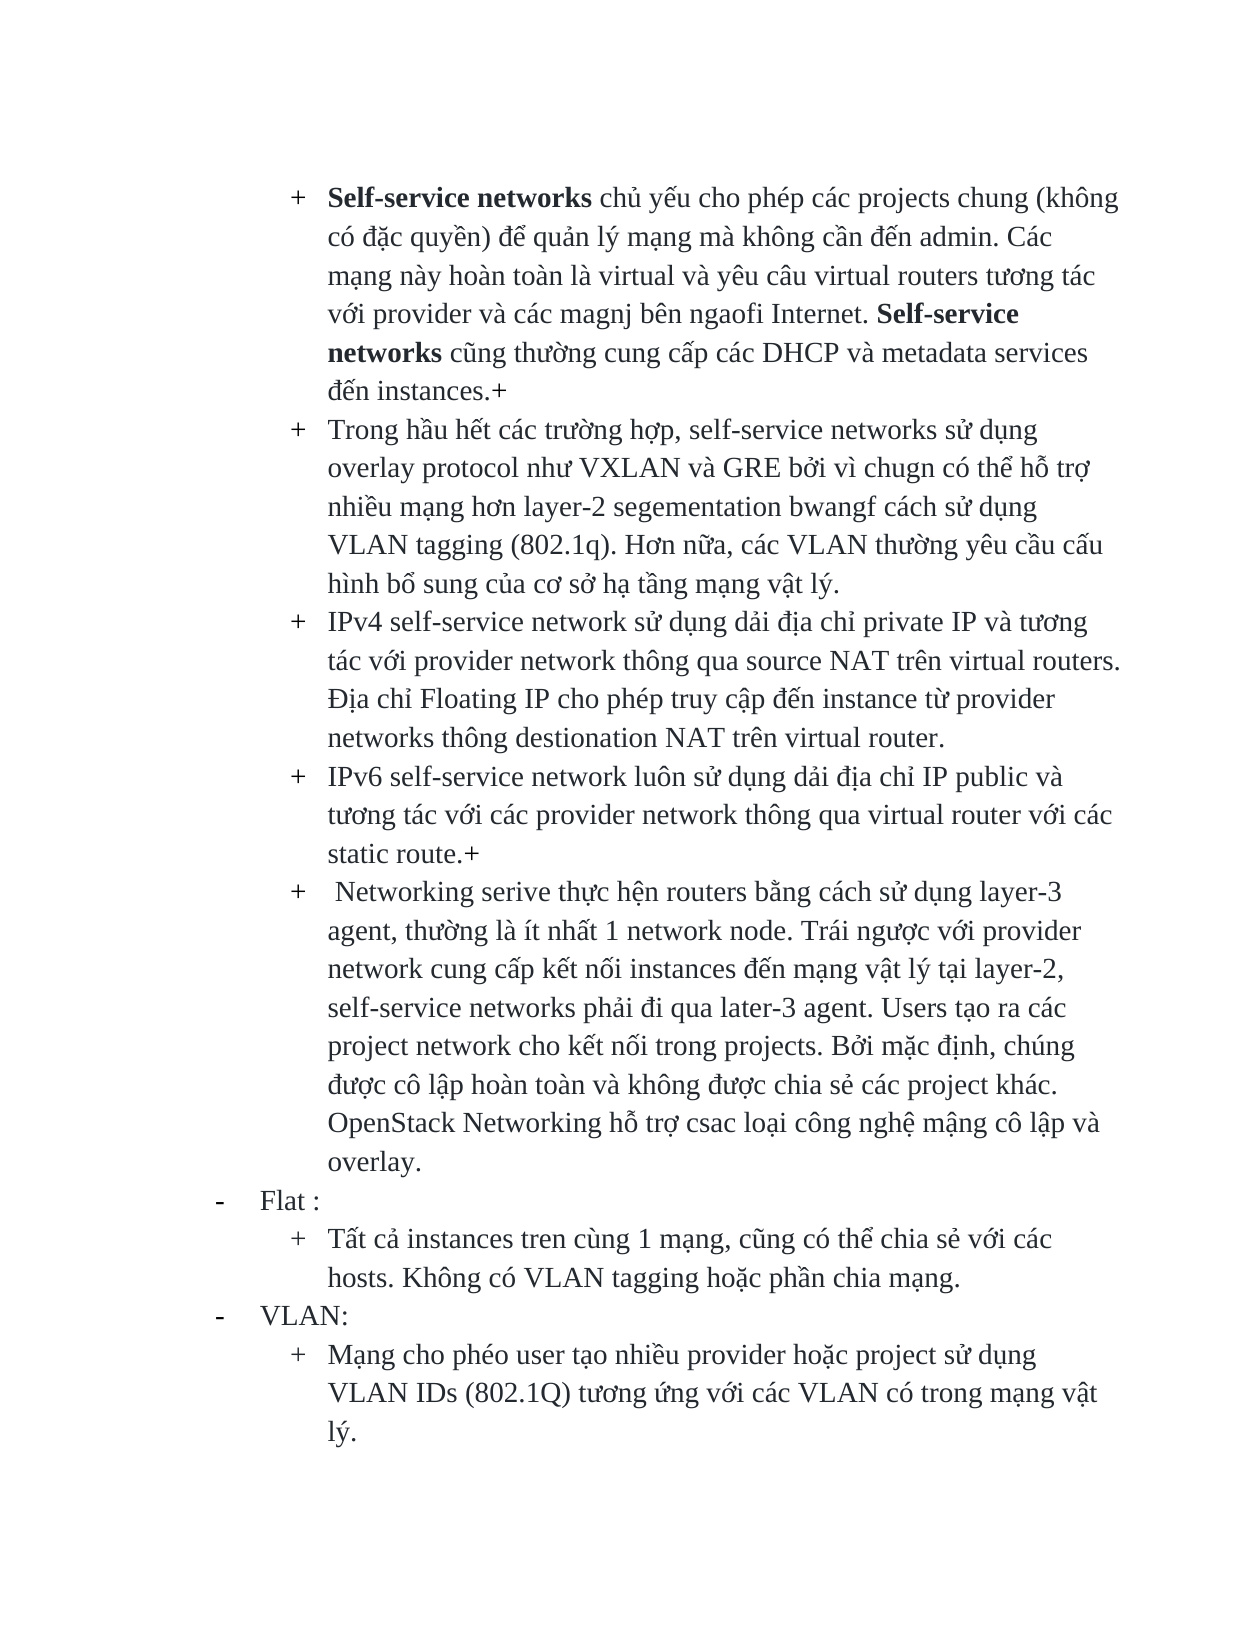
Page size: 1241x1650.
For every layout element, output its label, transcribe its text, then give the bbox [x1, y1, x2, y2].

list Flat : [215, 1183, 1122, 1216]
list Trong hầu hết các trường hợp, self-service networks sử dụng overlay protocol như VXLAN và GRE bởi vì chugn có thể hỗ trợ nhiều mạng hơn layer-2 segementation bwangf cách sử dụng VLAN tagging (802.1q). Hơn nữa, các VLAN thường yêu cầu cấu hình bổ sung của cơ sở hạ tầng mạng vật lý. [290, 412, 1122, 599]
list IPv4 self-service network sử dụng dải địa chỉ private IP và tương tác với provider network thông qua source NAT trên virtual routers. Địa chỉ Floating IP cho phép truy cập đến instance từ provider networks thông destionation NAT trên virtual router. [290, 604, 1122, 754]
list Self-service networks chủ yếu cho phép các projects chung (không có đặc quyền) để quản lý mạng mà không cần đến admin. Các mạng này hoàn toàn là virtual và yêu câu virtual routers tương tác với provider và các magnj bên ngaofi Internet. Self-service networks cũng thường cung cấp các DHCP và metadata services đến instances.+ [290, 181, 1122, 407]
list IPv6 self-service network luôn sử dụng dải địa chỉ IP public và tương tác với các provider network thông qua virtual router với các static route.+ [290, 759, 1122, 869]
list Networking serive thực hện routers bằng cách sử dụng layer-3 agent, thường là ít nhất 1 network node. Trái ngược với provider network cung cấp kết nối instances đến mạng vật lý tại layer-2, self-service networks phải đi qua later-3 agent. Users tạo ra các project network cho kết nối trong projects. Bởi mặc định, chúng được cô lập hoàn toàn và không được chia sẻ các project khác. OpenStack Networking hỗ trợ csac loại công nghệ mậng cô lập và overlay. [290, 874, 1122, 1178]
list VLAN: [215, 1298, 1122, 1332]
list Mạng cho phéo user tạo nhiều provider hoặc project sử dụng VLAN IDs (802.1Q) tương ứng với các VLAN có trong mạng vật lý. [290, 1337, 1122, 1447]
list Tất cả instances tren cùng 1 mạng, cũng có thể chia sẻ với các hosts. Không có VLAN tagging hoặc phần chia mạng. [290, 1221, 1122, 1293]
